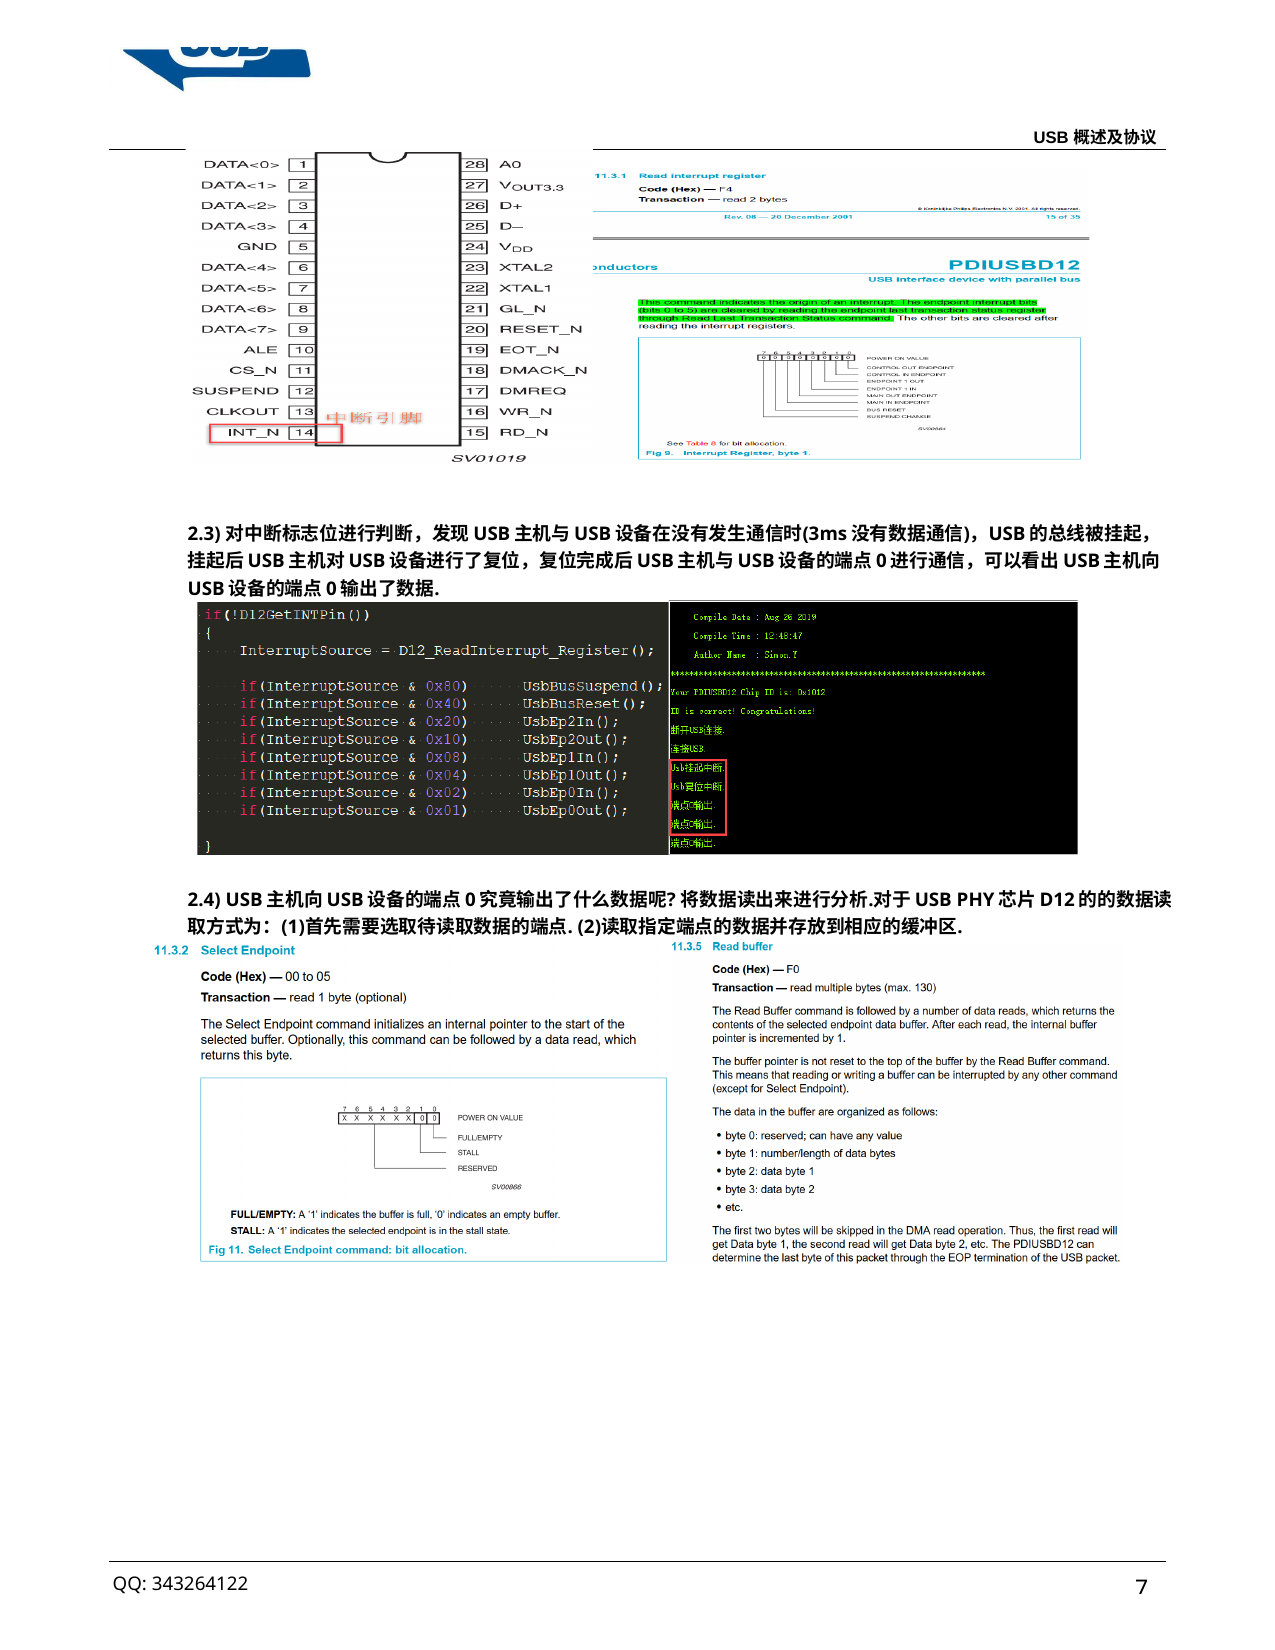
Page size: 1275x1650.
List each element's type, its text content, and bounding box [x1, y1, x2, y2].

subtitle 2.4) USB主机向USB设备的端点0究竟输出了什么数据呢? 将数据读出来进行分析.对于USB PHY芯片D12的的数据读取方式为：(1)首先需要选取待读取数据的端点. (2)读取指定端点的数据并存放到相应的缓冲区. [187, 885, 1177, 939]
picture [97, 47, 323, 94]
picture [151, 939, 1124, 1265]
picture [197, 600, 1078, 855]
subtitle 2.3) 对中断标志位进行判断，发现USB主机与USB设备在没有发生通信时(3ms没有数据通信)，USB的总线被挂起，挂起后USB主机对USB设备进行了复位，复位完成后USB主机与USB设备的端点0进行通信，可以看出USB主机向USB设备的端点0输出了数据. [187, 519, 1177, 601]
picture [185, 147, 1090, 464]
